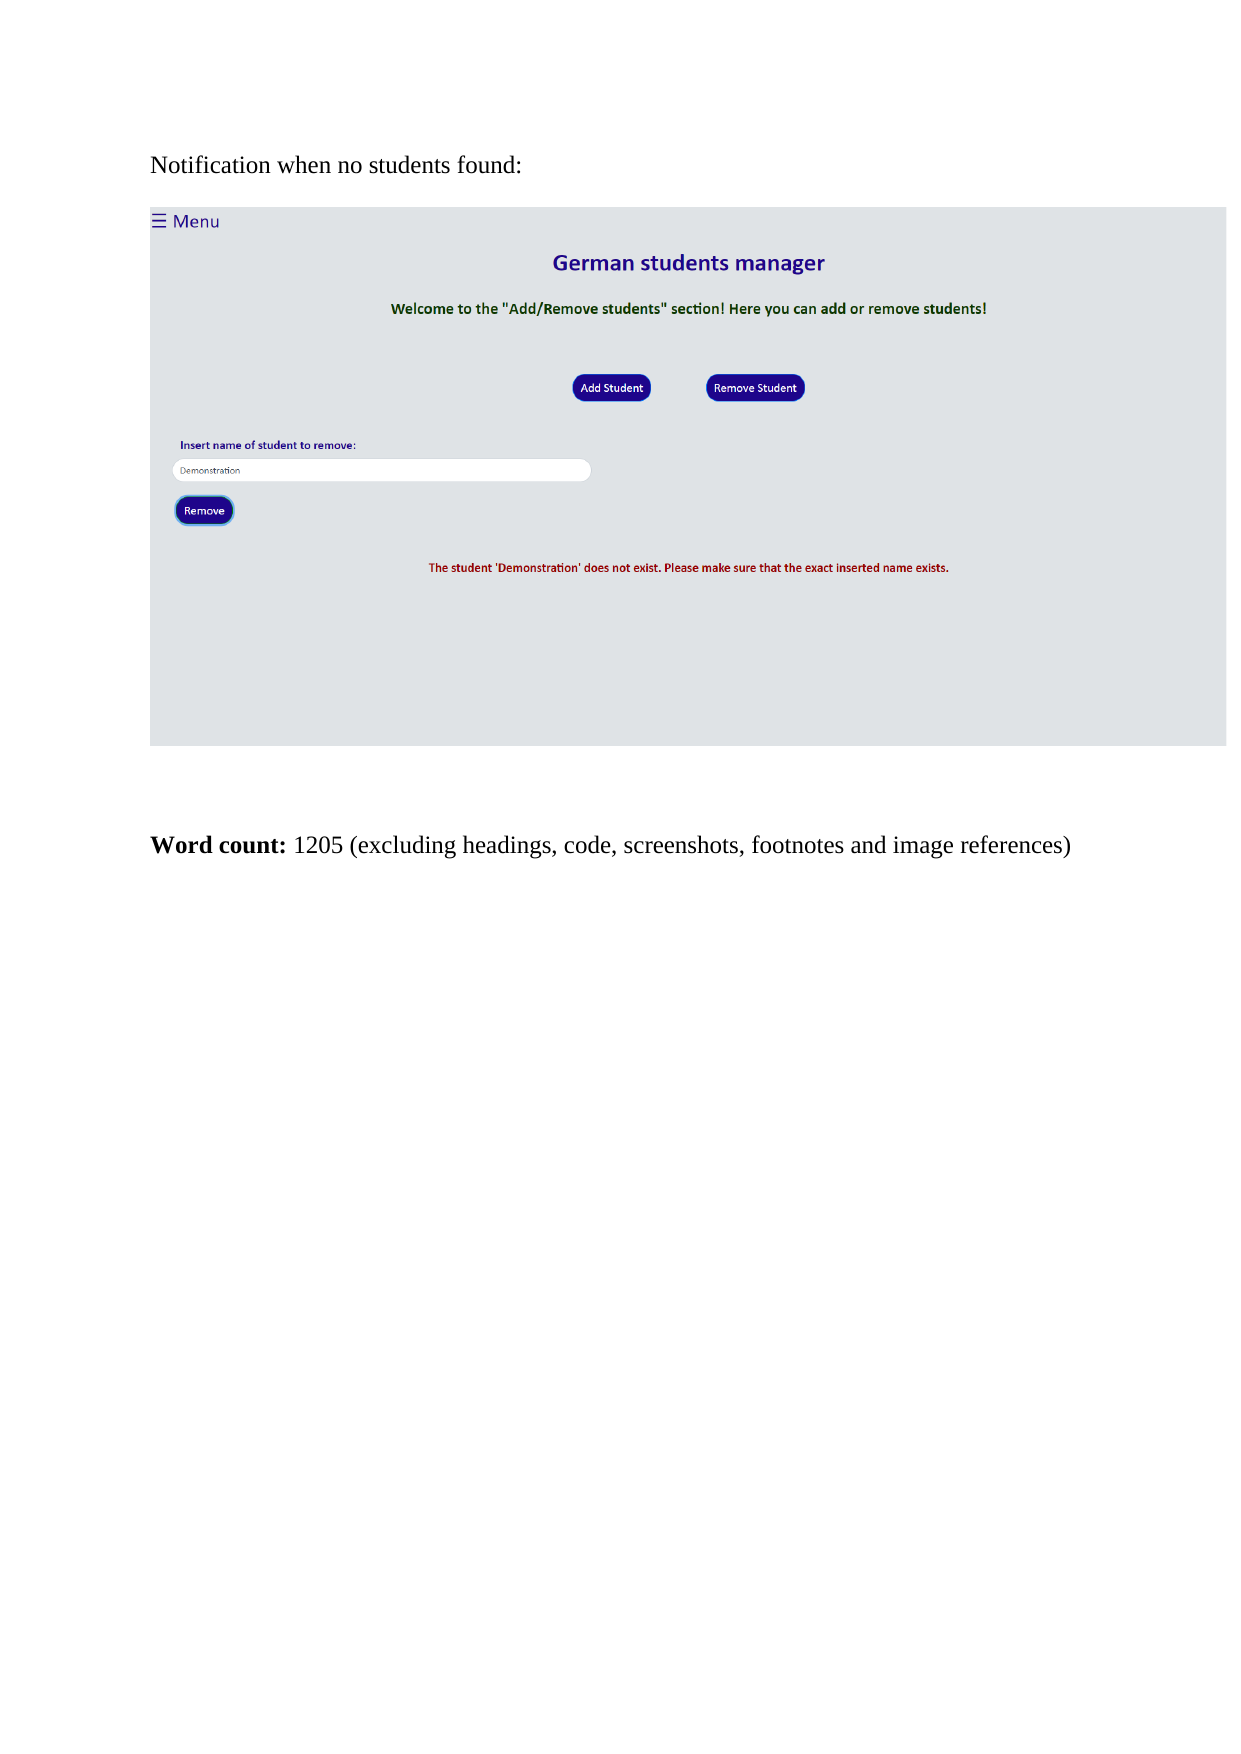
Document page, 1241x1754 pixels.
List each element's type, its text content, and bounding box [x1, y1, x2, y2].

text Notification when no students found: [150, 150, 1090, 179]
picture [150, 207, 1227, 746]
text Word count: 1205 (excluding headings, code, screenshots, footnotes and image references) [150, 830, 1090, 858]
